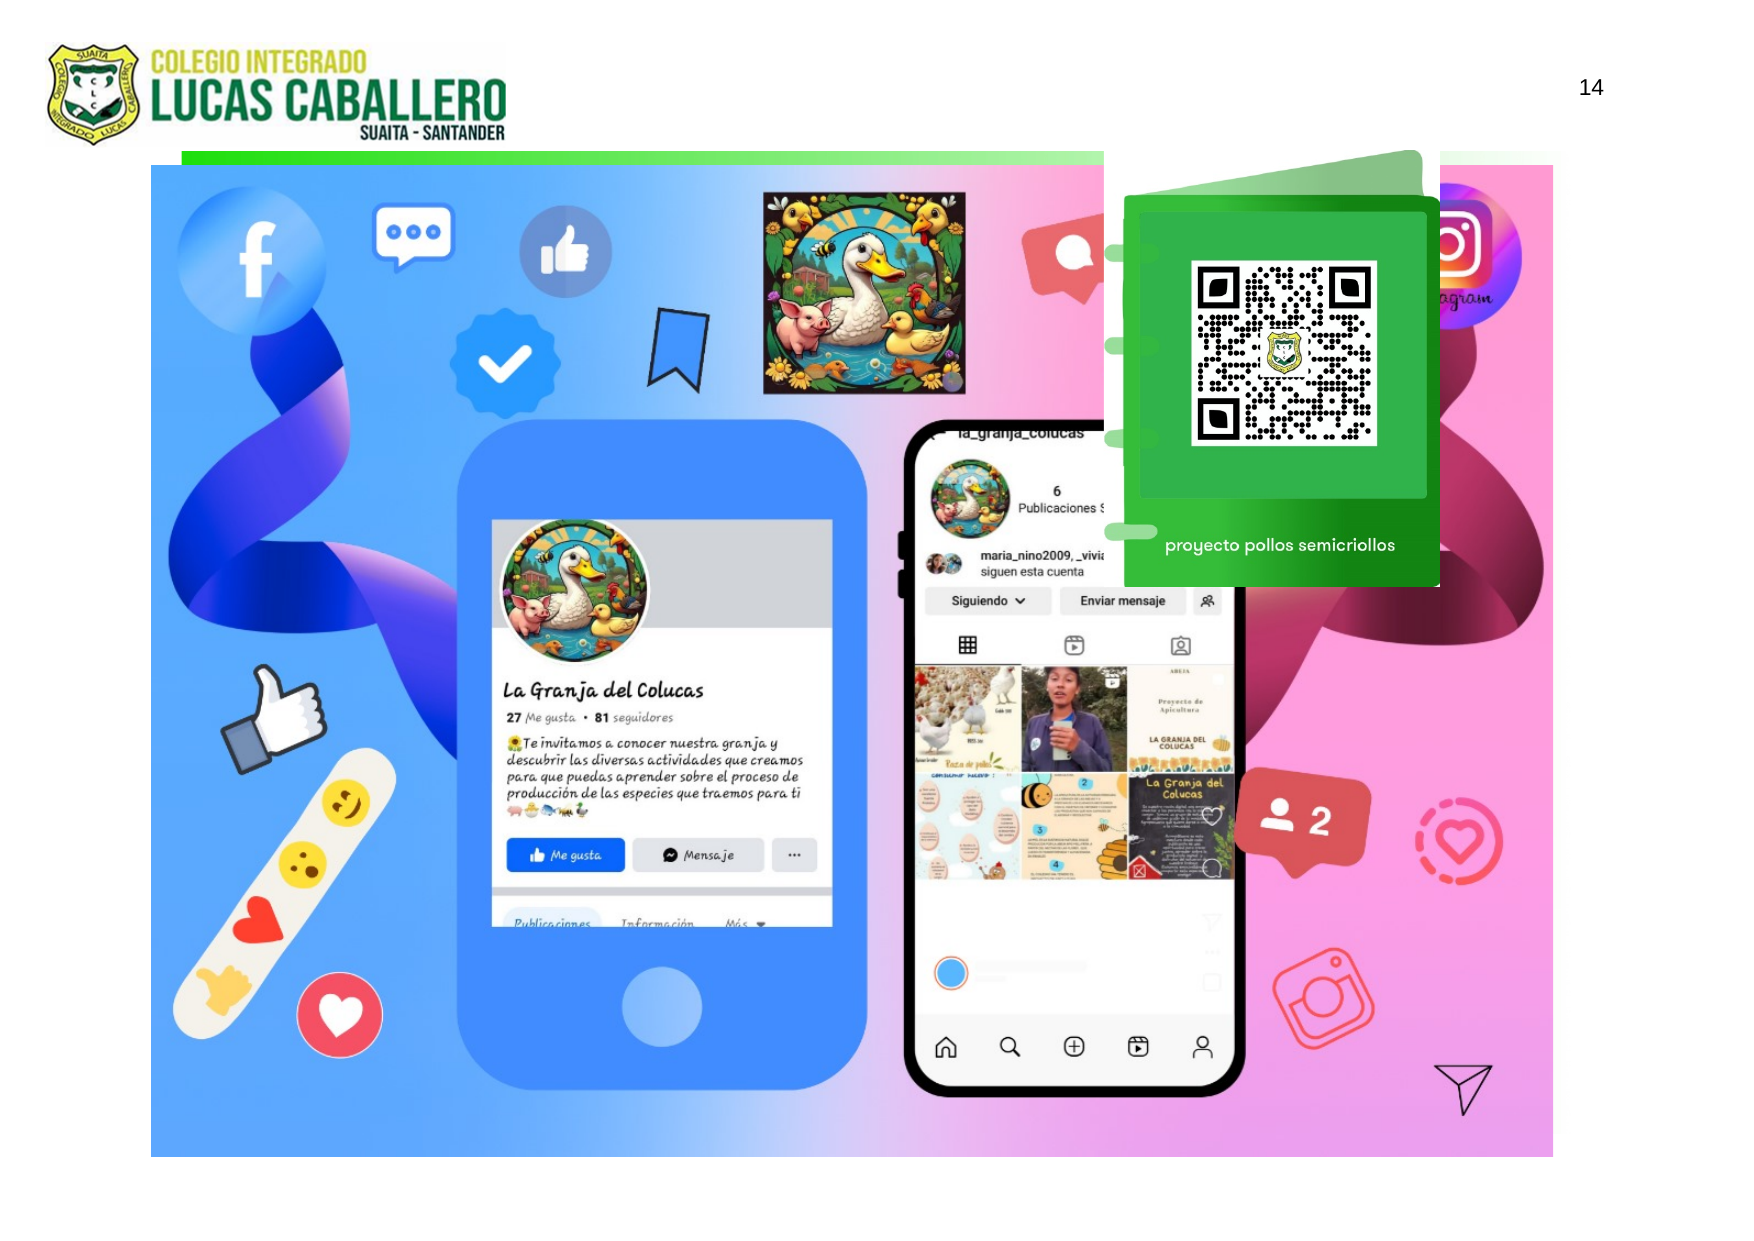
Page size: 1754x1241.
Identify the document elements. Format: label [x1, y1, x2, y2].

picture [150, 150, 1572, 1155]
picture [44, 42, 506, 148]
